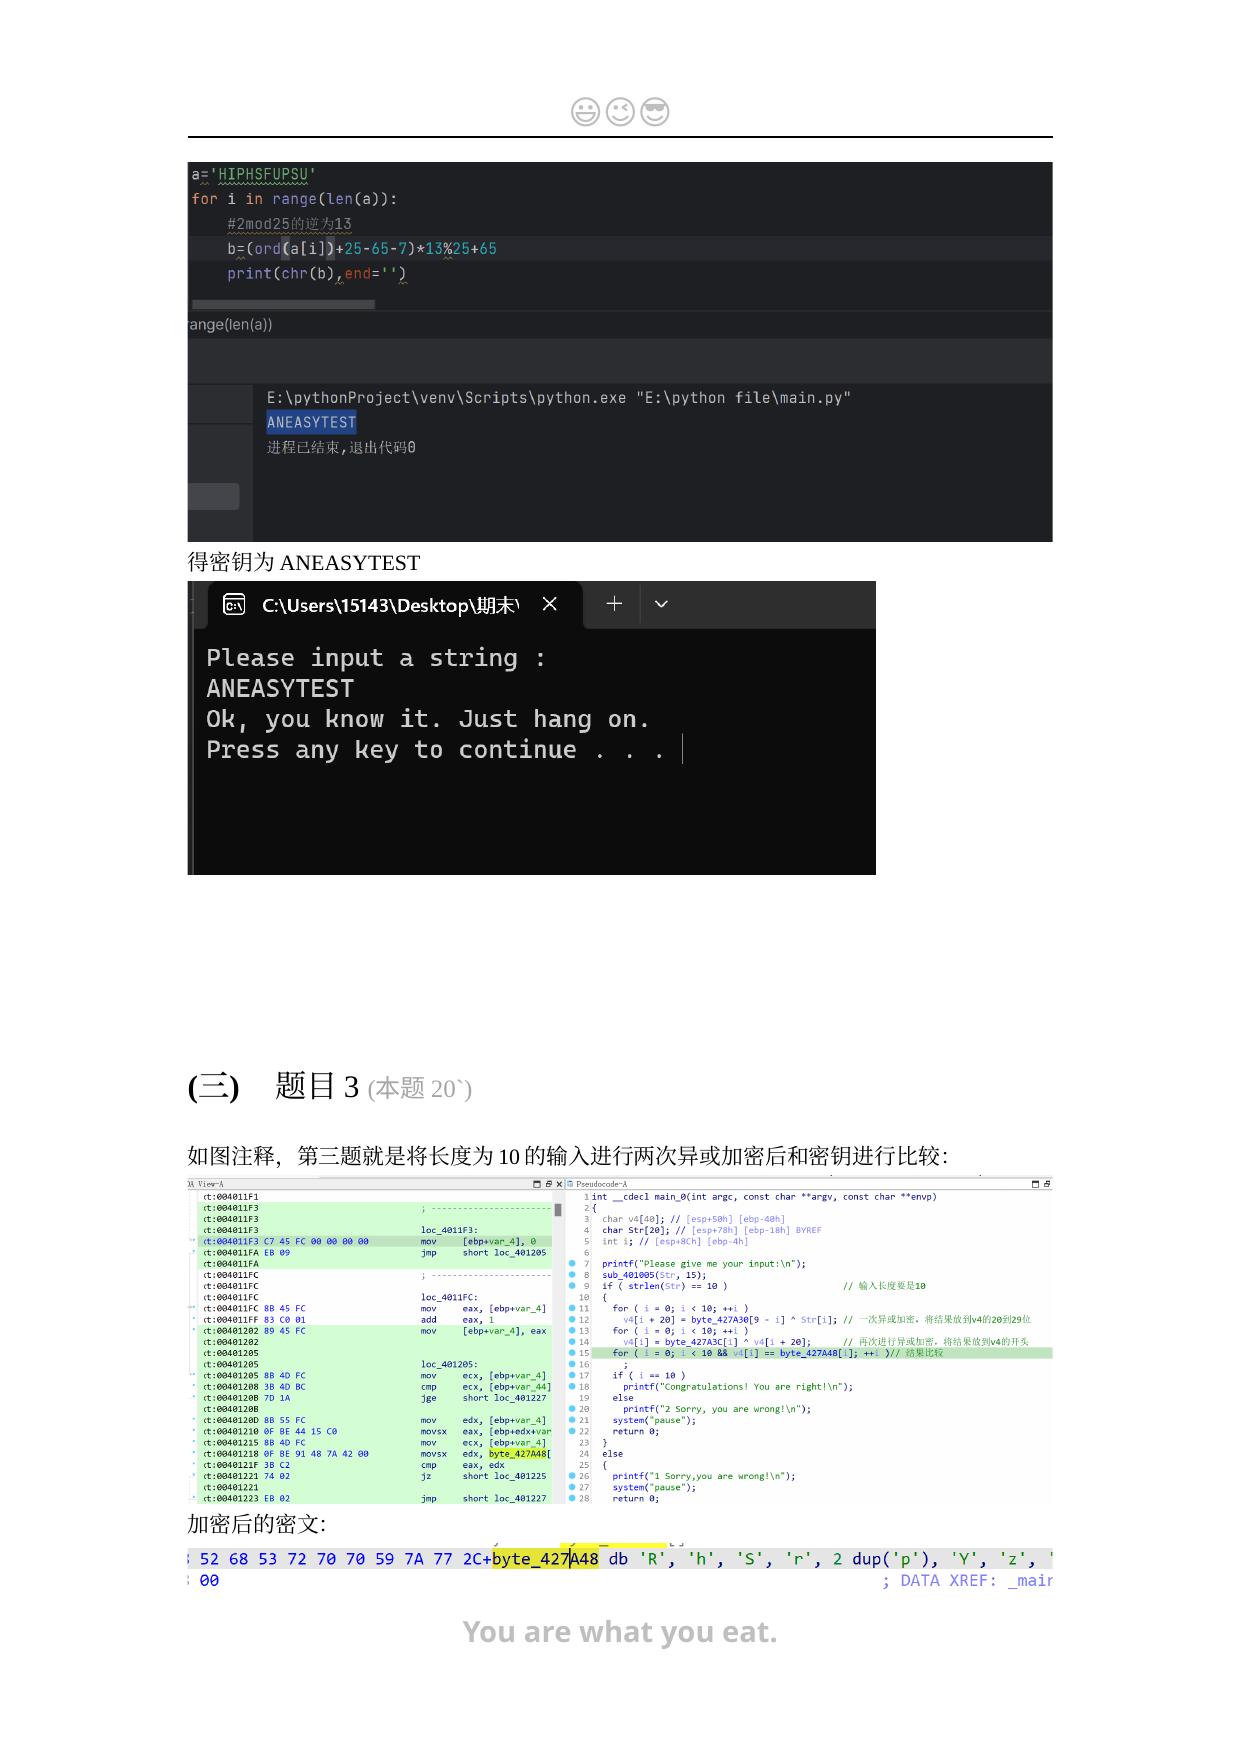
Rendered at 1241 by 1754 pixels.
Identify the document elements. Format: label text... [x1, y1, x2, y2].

text 如图注释，第三题就是将长度为10的输入进行两次异或加密后和密钥进行比较： [187, 1139, 1053, 1171]
list 题目3 (本题20`) [187, 1052, 1053, 1117]
text 得密钥为ANEASYTEST [187, 545, 1053, 577]
text 加密后的密文： [187, 1507, 1053, 1539]
picture [187, 581, 876, 875]
picture [187, 1543, 1053, 1592]
picture [187, 162, 1053, 542]
picture [187, 1175, 1053, 1504]
